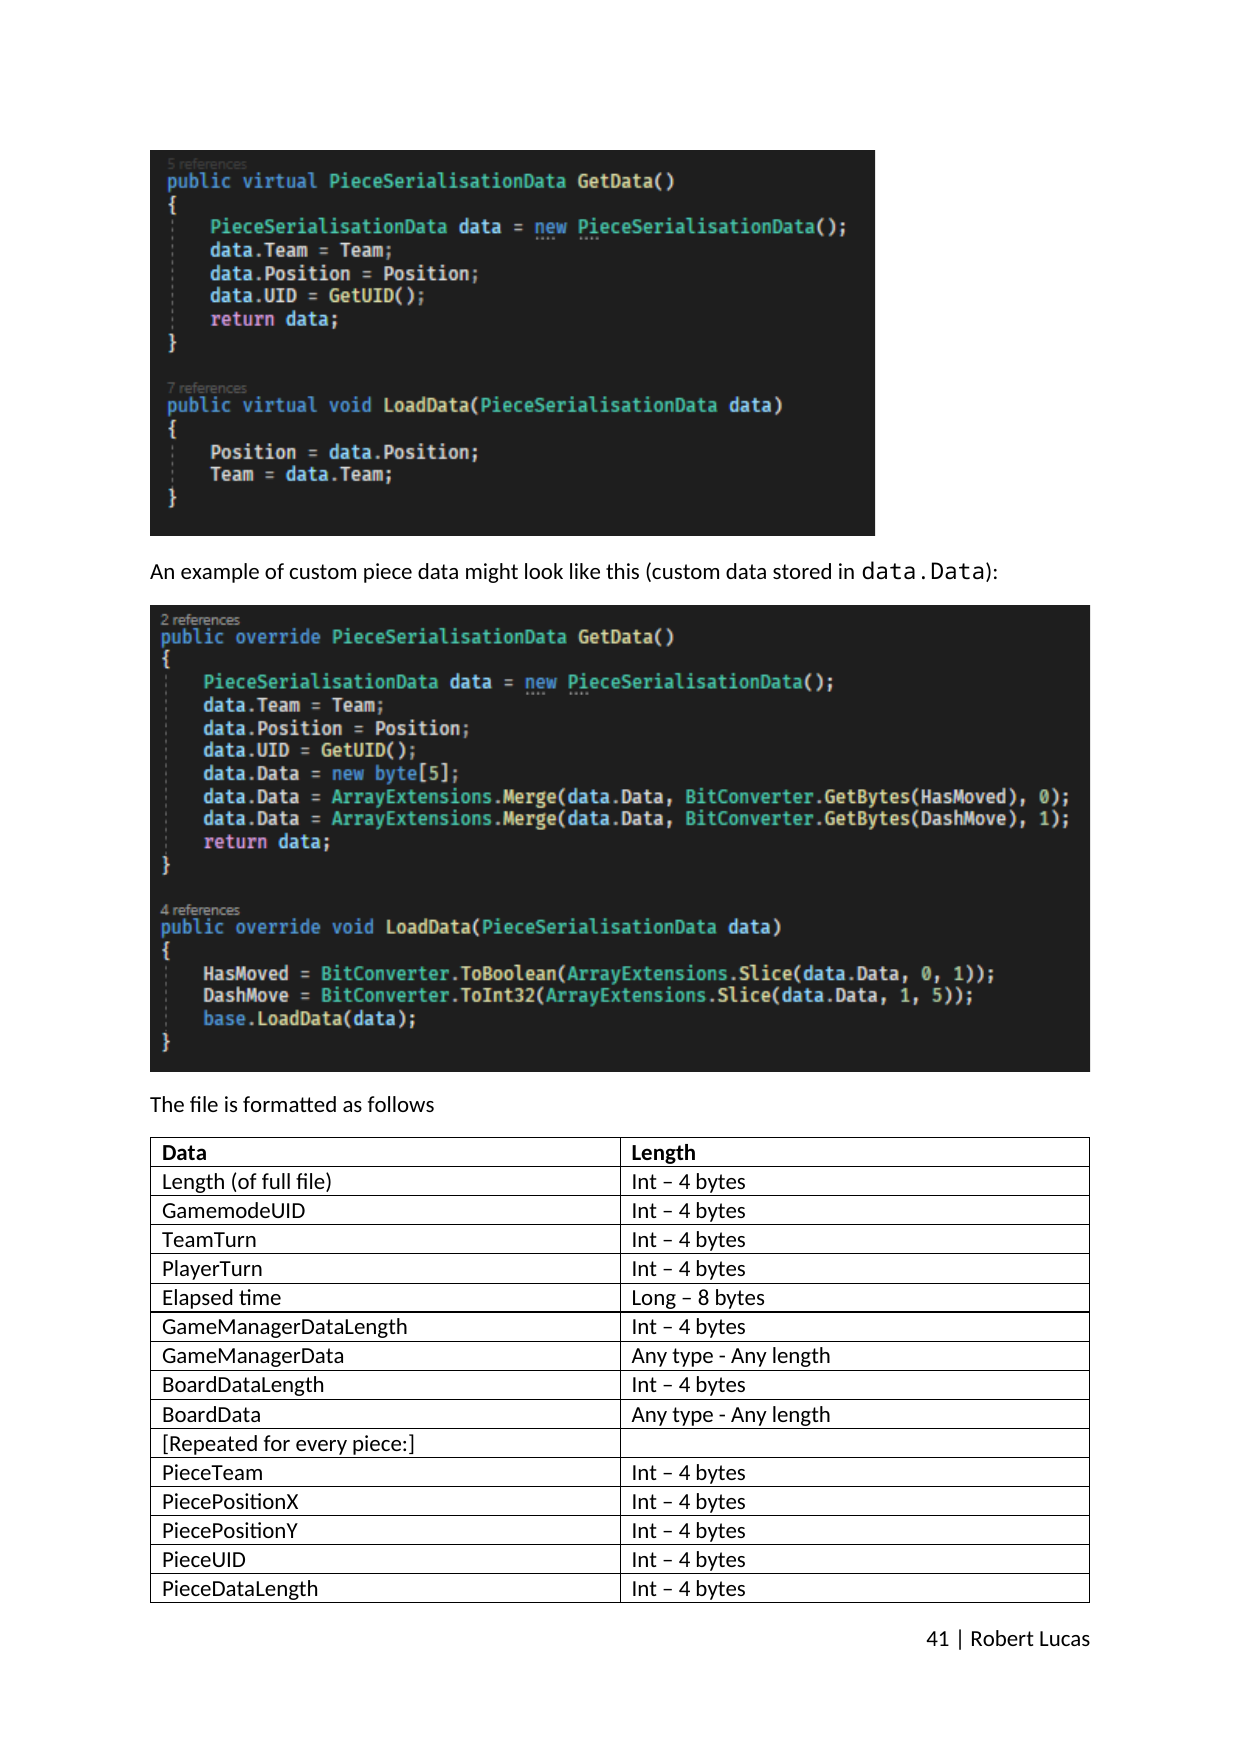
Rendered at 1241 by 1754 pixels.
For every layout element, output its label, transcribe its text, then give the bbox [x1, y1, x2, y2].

table_cell Any type - Any length [621, 1342, 1089, 1369]
table_cell Long – 8 bytes [621, 1284, 1089, 1311]
table_cell Elapsed time [151, 1284, 620, 1311]
table_cell Int – 4 bytes [621, 1458, 1089, 1486]
table_cell Int – 4 bytes [621, 1516, 1089, 1544]
table_cell Int – 4 bytes [621, 1487, 1089, 1515]
text The file is formatted as follows [150, 1090, 1090, 1118]
table_cell TeamTurn [151, 1225, 620, 1253]
table_cell PieceUID [151, 1545, 620, 1573]
table_cell PlayerTurn [151, 1254, 620, 1282]
table_cell Int – 4 bytes [621, 1313, 1089, 1341]
table_cell GameManagerData [151, 1342, 620, 1369]
table_cell PieceDataLength [151, 1574, 620, 1602]
table_cell Int – 4 bytes [621, 1371, 1089, 1399]
picture [150, 605, 1091, 1072]
table_cell PiecePositionY [151, 1516, 620, 1544]
table_cell Length (of full file) [151, 1167, 620, 1195]
table_cell Int – 4 bytes [621, 1196, 1089, 1224]
table_cell Int – 4 bytes [621, 1254, 1089, 1282]
table_cell [Repeated for every piece:] [151, 1429, 620, 1457]
table_cell Int – 4 bytes [621, 1167, 1089, 1195]
table_cell BoardDataLength [151, 1371, 620, 1399]
table_cell PiecePositionX [151, 1487, 620, 1515]
text An example of custom piece data might look like this (custom data stored in data.Data): [150, 555, 1090, 586]
table_cell Any type - Any length [621, 1400, 1089, 1428]
table_cell GamemodeUID [151, 1196, 620, 1224]
picture [150, 150, 876, 536]
table_header Length [621, 1138, 1089, 1166]
table_cell PieceTeam [151, 1458, 620, 1486]
table_cell Int – 4 bytes [621, 1574, 1089, 1602]
table_cell GameManagerDataLength [151, 1313, 620, 1341]
table_header Data [151, 1138, 620, 1166]
table_cell Int – 4 bytes [621, 1225, 1089, 1253]
table_cell Int – 4 bytes [621, 1545, 1089, 1573]
table_cell [621, 1429, 1089, 1457]
table_cell BoardData [151, 1400, 620, 1428]
